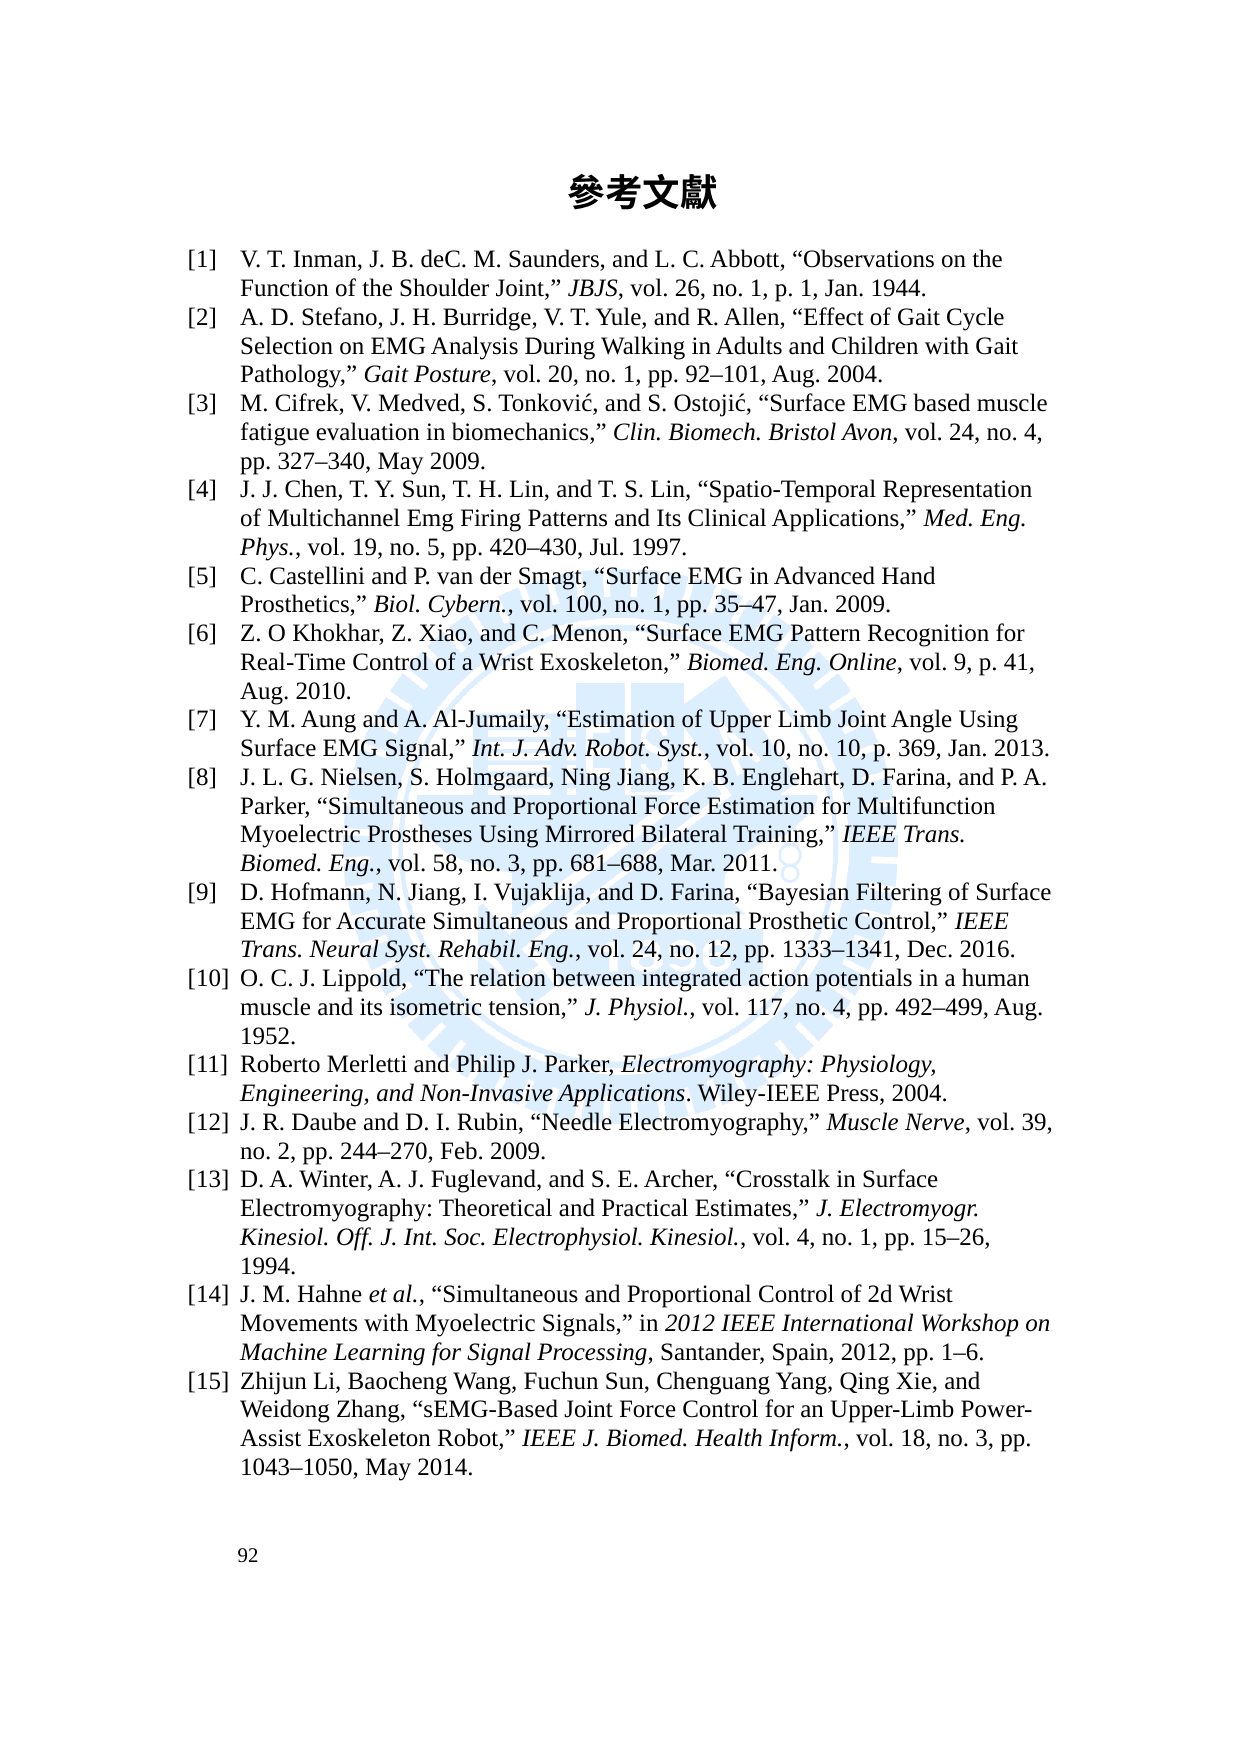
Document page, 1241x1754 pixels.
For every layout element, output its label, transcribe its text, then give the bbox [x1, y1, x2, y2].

text [7] Y. M. Aung and A. Al-Jumaily, “Estimation of Upper Limb Joint Angle Using Surface EMG Signal,” Int. J. Adv. Robot. Syst., vol. 10, no. 10, p. 369, Jan. 2013. [187, 704, 1053, 762]
text [6] Z. O Khokhar, Z. Xiao, and C. Menon, “Surface EMG Pattern Recognition for Real-Time Control of a Wrist Exoskeleton,” Biomed. Eng. Online, vol. 9, p. 41, Aug. 2010. [187, 618, 1053, 704]
text [11] Roberto Merletti and Philip J. Parker, Electromyography: Physiology, Engineering, and Non-Invasive Applications. Wiley-IEEE Press, 2004. [187, 1049, 1053, 1107]
text [14] J. M. Hahne et al., “Simultaneous and Proportional Control of 2d Wrist Movements with Myoelectric Signals,” in 2012 IEEE International Workshop on Machine Learning for Signal Processing, Santander, Spain, 2012, pp. 1–6. [187, 1279, 1053, 1366]
text [8] J. L. G. Nielsen, S. Holmgaard, Ning Jiang, K. B. Englehart, D. Farina, and P. A. Parker, “Simultaneous and Proportional Force Estimation for Multifunction Myoelectric Prostheses Using Mirrored Bilateral Training,” IEEE Trans. Biomed. Eng., vol. 58, no. 3, pp. 681–688, Mar. 2011. [187, 762, 1053, 877]
text [3] M. Cifrek, V. Medved, S. Tonković, and S. Ostojić, “Surface EMG based muscle fatigue evaluation in biomechanics,” Clin. Biomech. Bristol Avon, vol. 24, no. 4, pp. 327–340, May 2009. [187, 388, 1053, 474]
text [4] J. J. Chen, T. Y. Sun, T. H. Lin, and T. S. Lin, “Spatio-Temporal Representation of Multichannel Emg Firing Patterns and Its Clinical Applications,” Med. Eng. Phys., vol. 19, no. 5, pp. 420–430, Jul. 1997. [187, 474, 1053, 561]
text [9] D. Hofmann, N. Jiang, I. Vujaklija, and D. Farina, “Bayesian Filtering of Surface EMG for Accurate Simultaneous and Proportional Prosthetic Control,” IEEE Trans. Neural Syst. Rehabil. Eng., vol. 24, no. 12, pp. 1333–1341, Dec. 2016. [187, 877, 1053, 963]
text [1] V. T. Inman, J. B. deC. M. Saunders, and L. C. Abbott, “Observations on the Function of the Shoulder Joint,” JBJS, vol. 26, no. 1, p. 1, Jan. 1944. [187, 244, 1053, 302]
text [2] A. D. Stefano, J. H. Burridge, V. T. Yule, and R. Allen, “Effect of Gait Cycle Selection on EMG Analysis During Walking in Adults and Children with Gait Pathology,” Gait Posture, vol. 20, no. 1, pp. 92–101, Aug. 2004. [187, 302, 1053, 388]
title 參考文獻 [187, 163, 1053, 217]
text [13] D. A. Winter, A. J. Fuglevand, and S. E. Archer, “Crosstalk in Surface Electromyography: Theoretical and Practical Estimates,” J. Electromyogr. Kinesiol. Off. J. Int. Soc. Electrophysiol. Kinesiol., vol. 4, no. 1, pp. 15–26, 1994. [187, 1164, 1053, 1279]
text [15] Zhijun Li, Baocheng Wang, Fuchun Sun, Chenguang Yang, Qing Xie, and Weidong Zhang, “sEMG-Based Joint Force Control for an Upper-Limb Power-Assist Exoskeleton Robot,” IEEE J. Biomed. Health Inform., vol. 18, no. 3, pp. 1043–1050, May 2014. [187, 1366, 1053, 1481]
text [10] O. C. J. Lippold, “The relation between integrated action potentials in a human muscle and its isometric tension,” J. Physiol., vol. 117, no. 4, pp. 492–499, Aug. 1952. [187, 963, 1053, 1049]
text [5] C. Castellini and P. van der Smagt, “Surface EMG in Advanced Hand Prosthetics,” Biol. Cybern., vol. 100, no. 1, pp. 35–47, Jan. 2009. [187, 561, 1053, 618]
text [12] J. R. Daube and D. I. Rubin, “Needle Electromyography,” Muscle Nerve, vol. 39, no. 2, pp. 244–270, Feb. 2009. [187, 1107, 1053, 1164]
